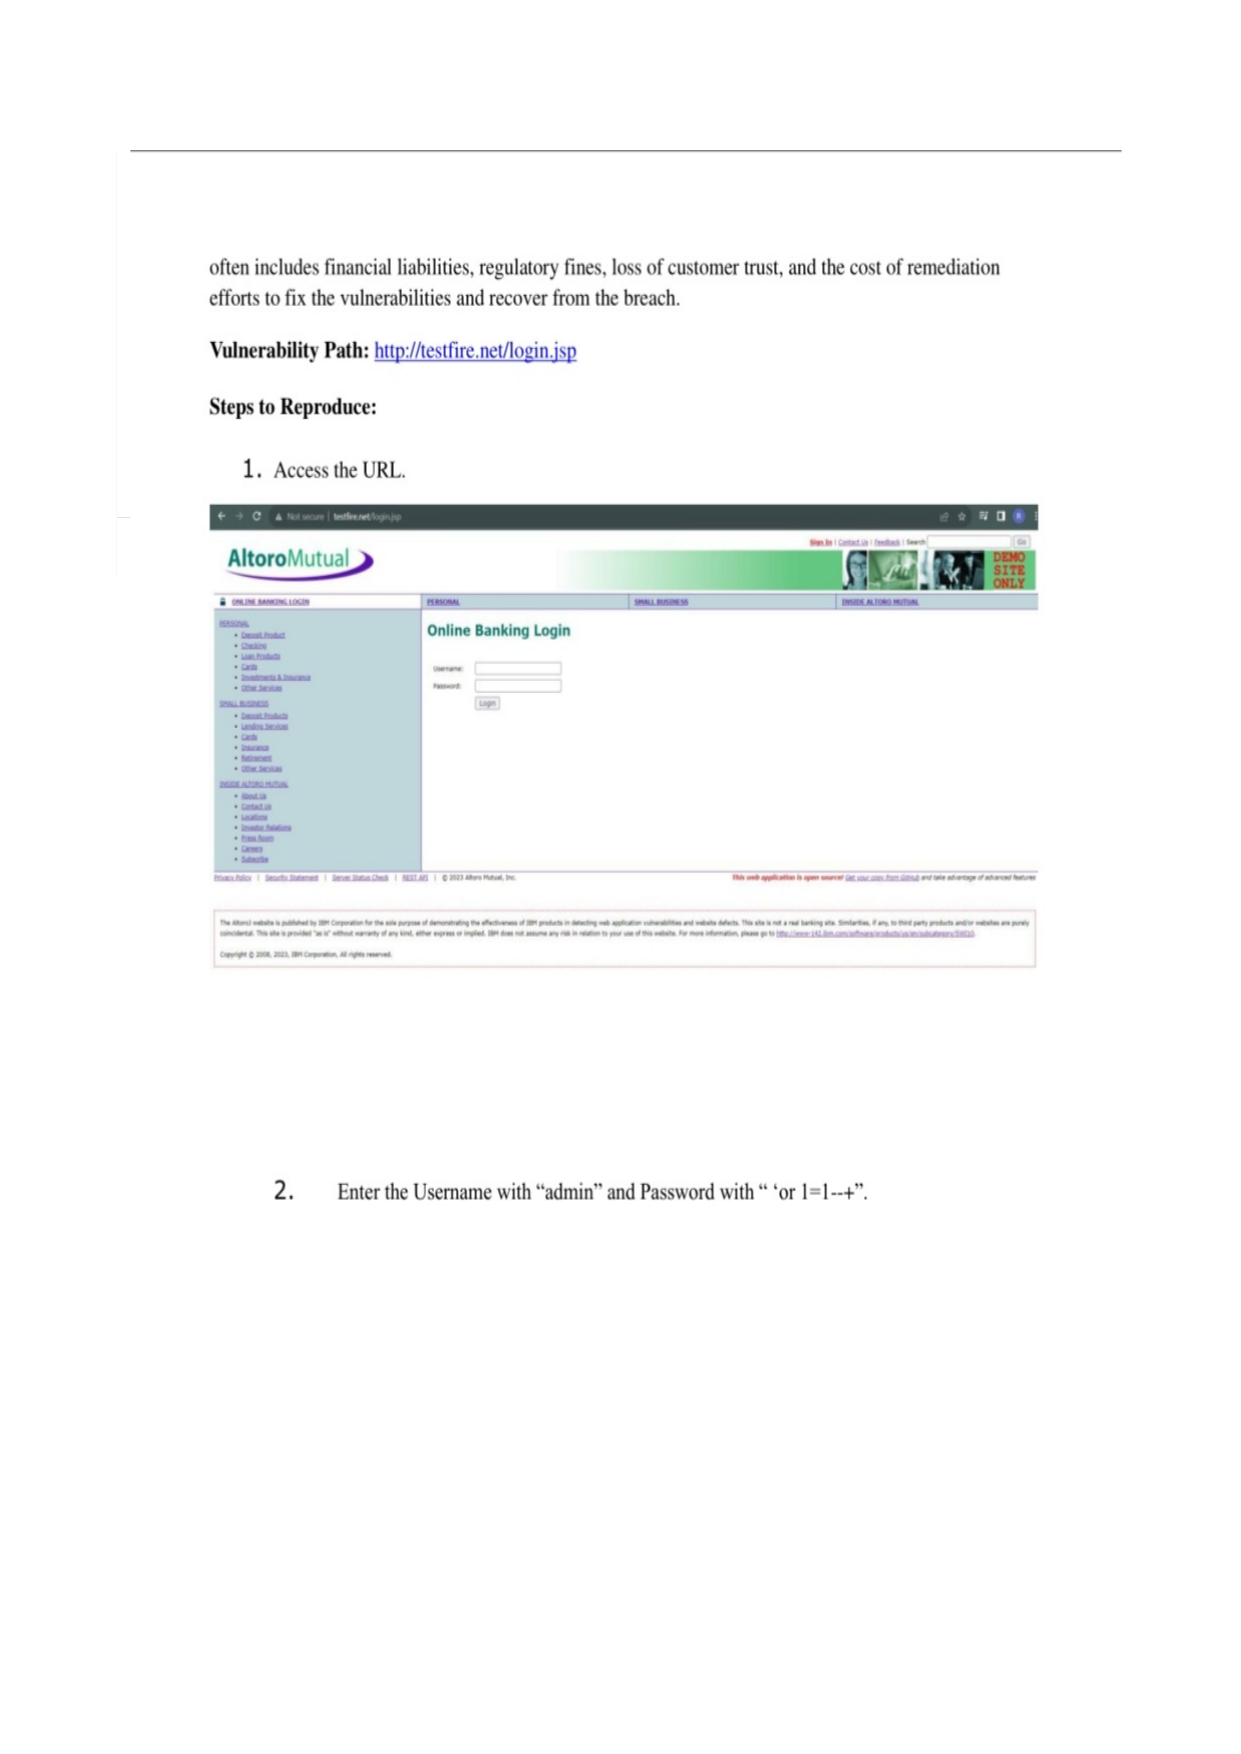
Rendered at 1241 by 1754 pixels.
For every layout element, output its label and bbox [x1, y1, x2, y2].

picture [116, 150, 1122, 1629]
